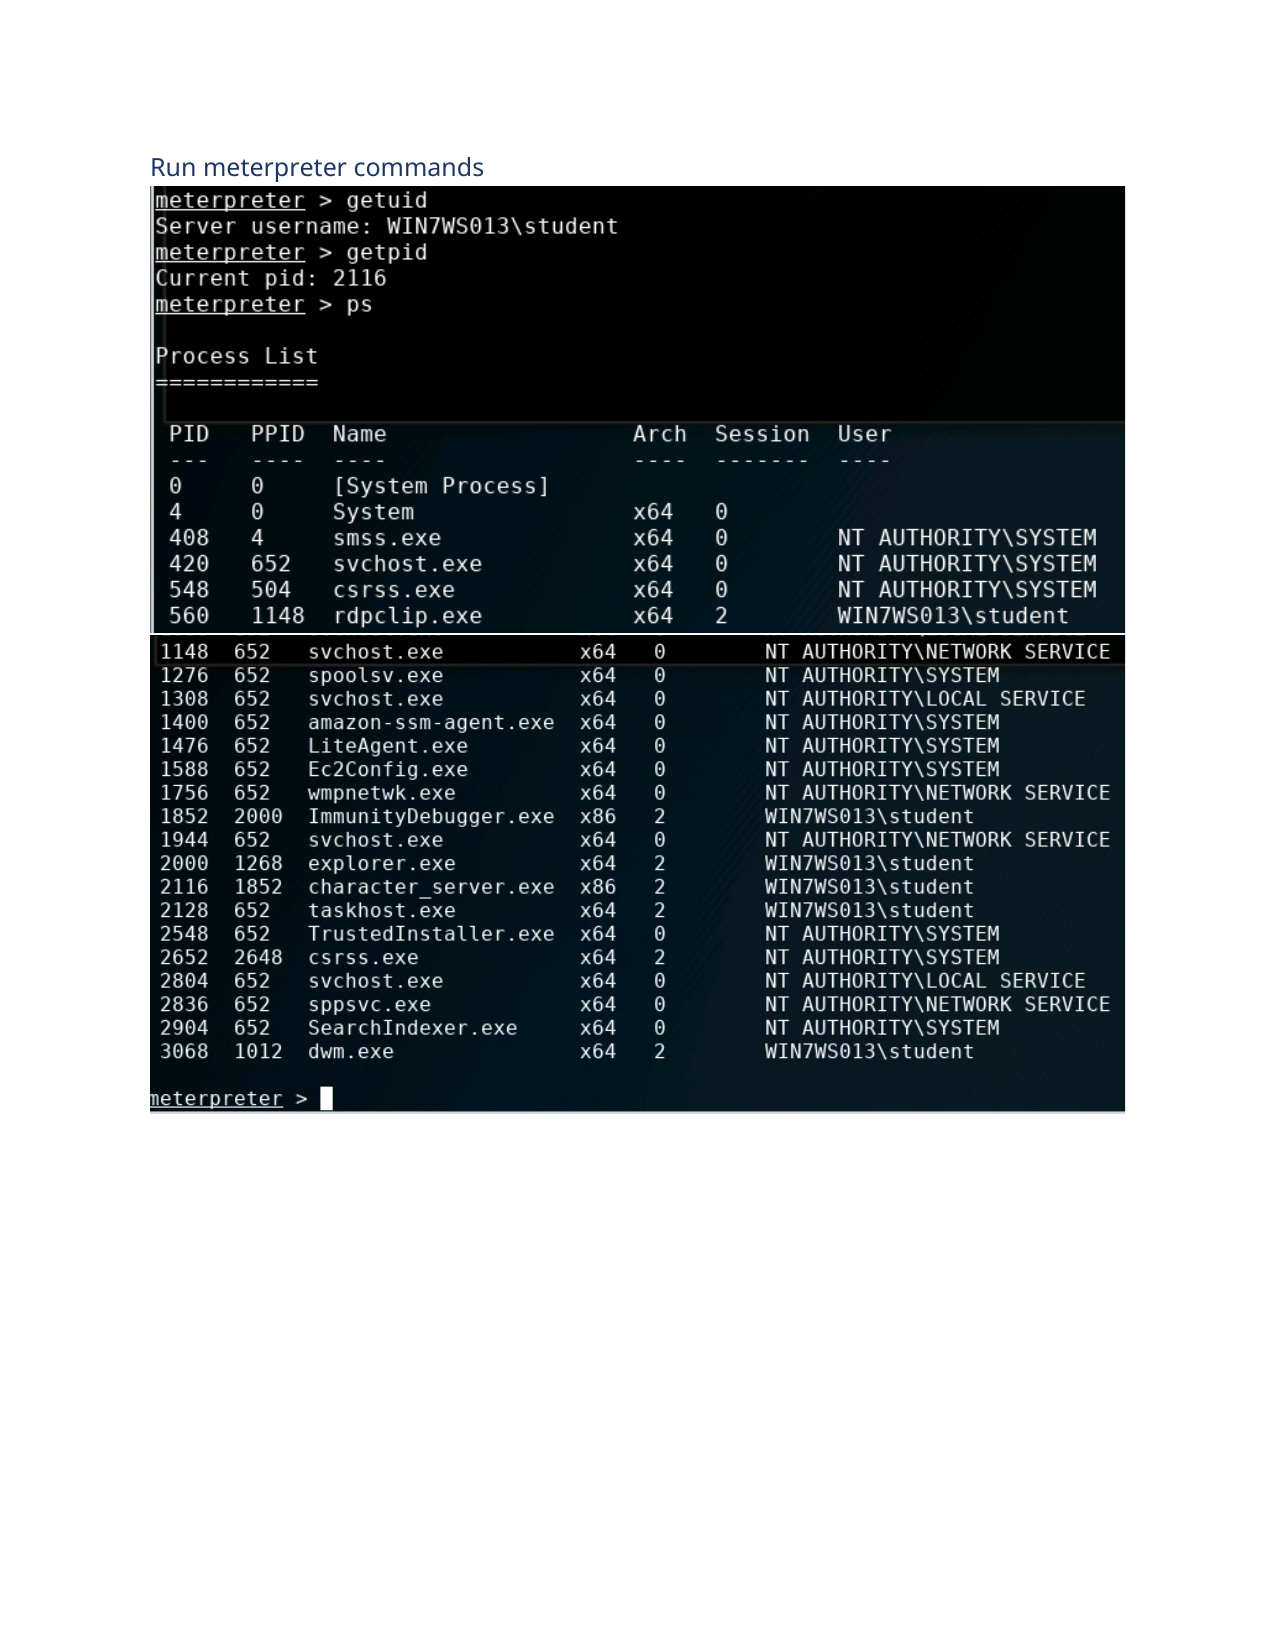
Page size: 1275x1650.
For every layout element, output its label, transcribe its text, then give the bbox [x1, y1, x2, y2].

picture [150, 186, 1125, 633]
picture [150, 635, 1125, 1114]
subtitle Run meterpreter commands [150, 150, 1125, 184]
